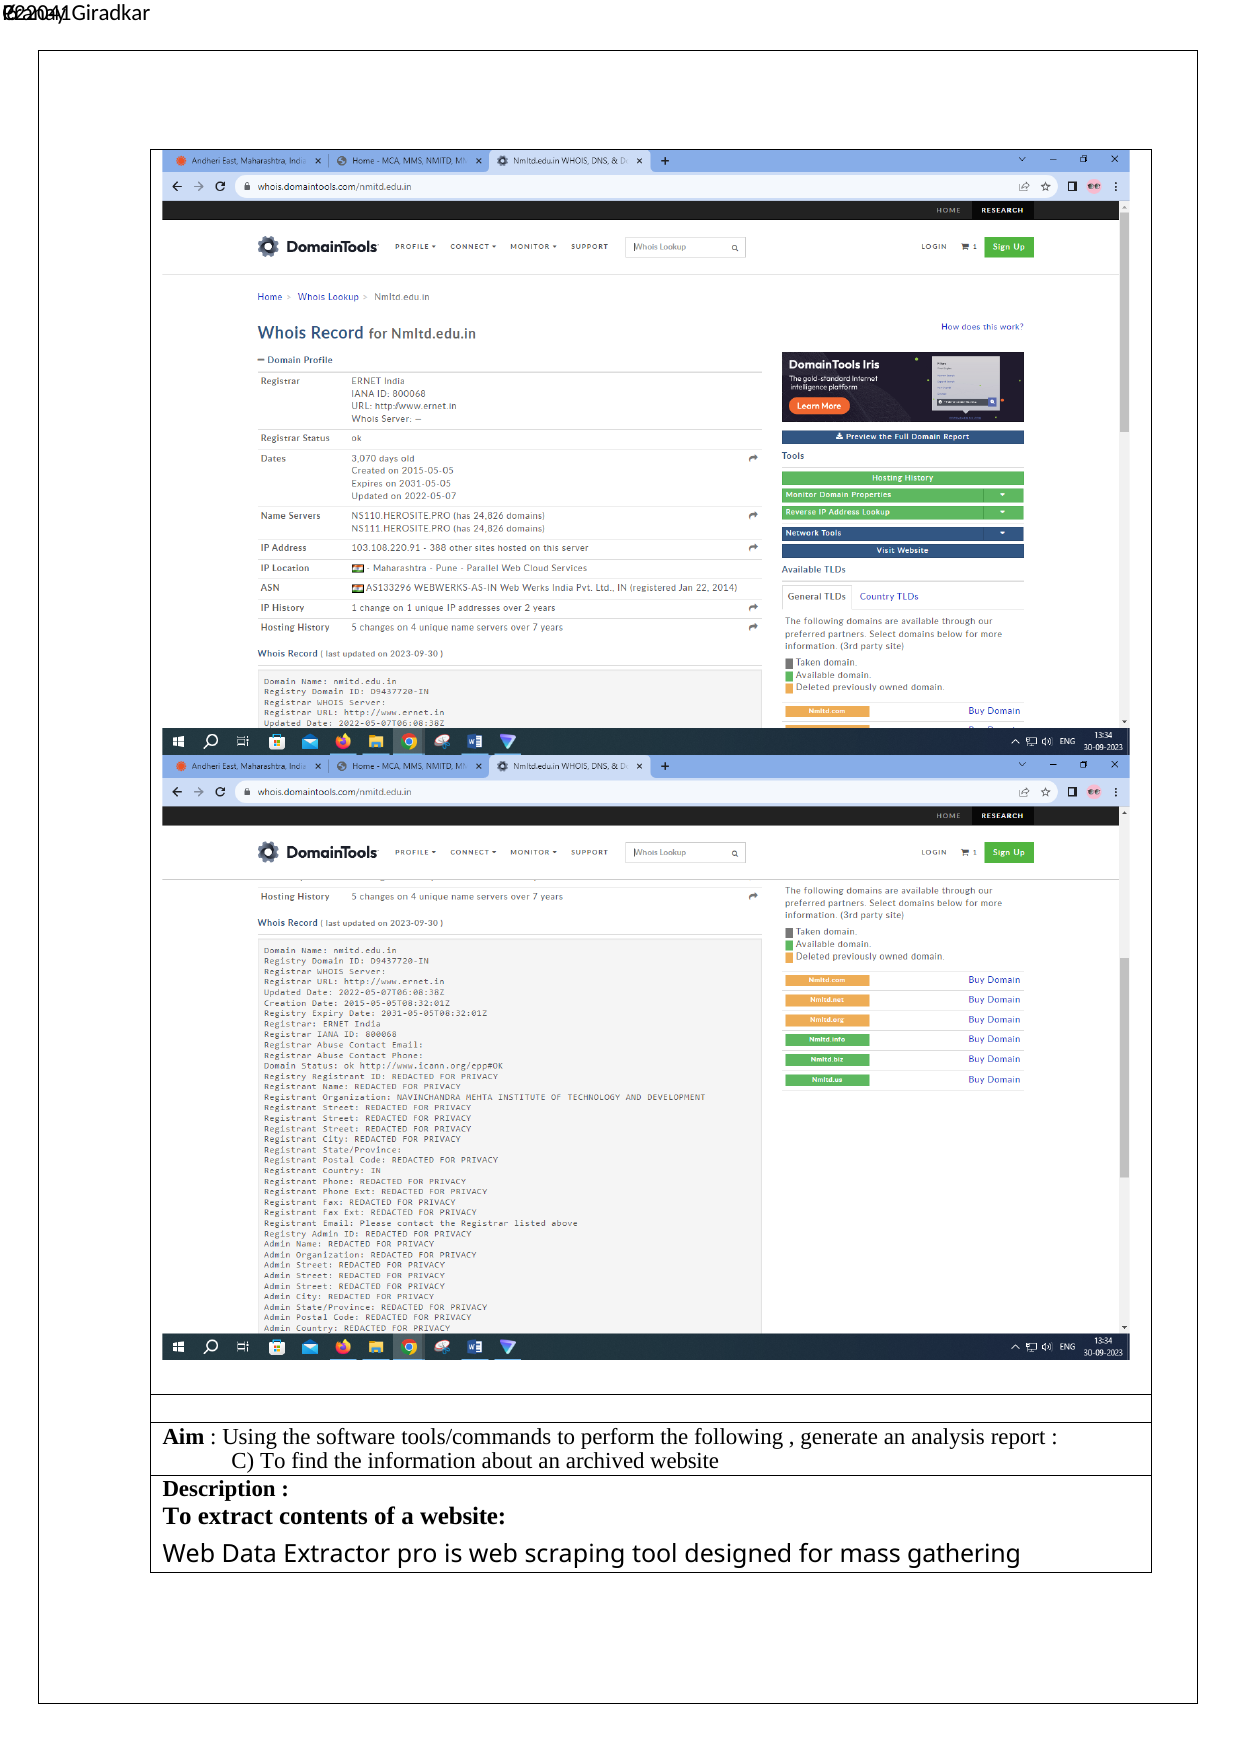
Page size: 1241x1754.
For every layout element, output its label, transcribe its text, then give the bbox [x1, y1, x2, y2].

table_cell Description : To extract contents of a website: Web Data Extractor pro is web scraping tool designed for mass gathering [151, 1476, 1151, 1572]
table_cell Aim : Using the software tools/commands to perform the following , generate an analysis report : C) To find the information about an archived website [151, 1423, 1151, 1475]
picture [162, 150, 1130, 1360]
table_cell [151, 1395, 1151, 1422]
table_header [151, 150, 1151, 1394]
